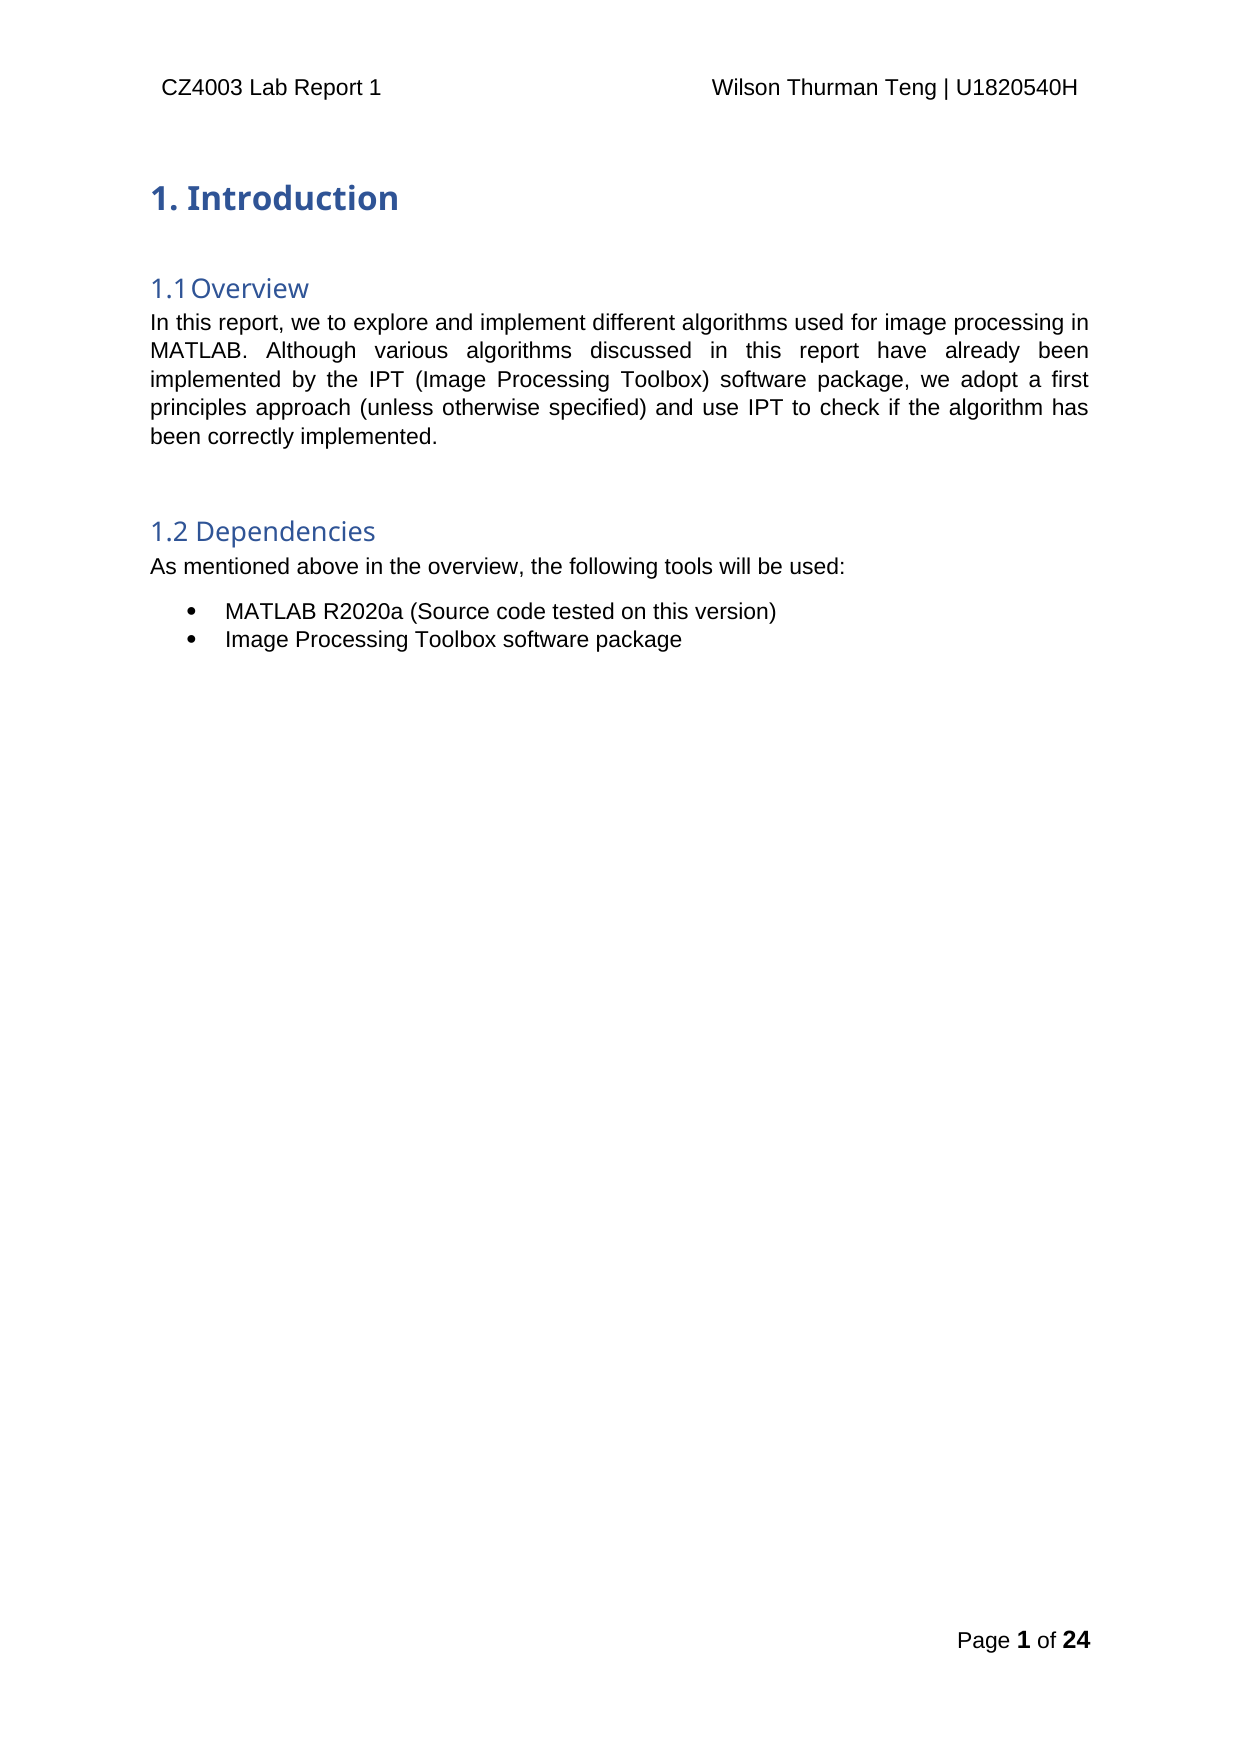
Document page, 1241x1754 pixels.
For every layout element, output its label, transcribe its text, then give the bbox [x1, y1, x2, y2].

subtitle Overview [150, 269, 1090, 306]
text In this report, we to explore and implement different algorithms used for image processing in MATLAB. Although various algorithms discussed in this report have already been implemented by the IPT (Image Processing Toolbox) software package, we adopt a first principles approach (unless otherwise specified) and use IPT to check if the algorithm has been correctly implemented. [150, 309, 1090, 449]
subtitle 1. Introduction [150, 175, 1090, 220]
list Image Processing Toolbox software package [187, 626, 1090, 652]
subtitle 1.2 Dependencies [150, 513, 1090, 550]
text As mentioned above in the overview, the following tools will be used: [150, 553, 1090, 579]
list MATLAB R2020a (Source code tested on this version) [187, 598, 1090, 624]
